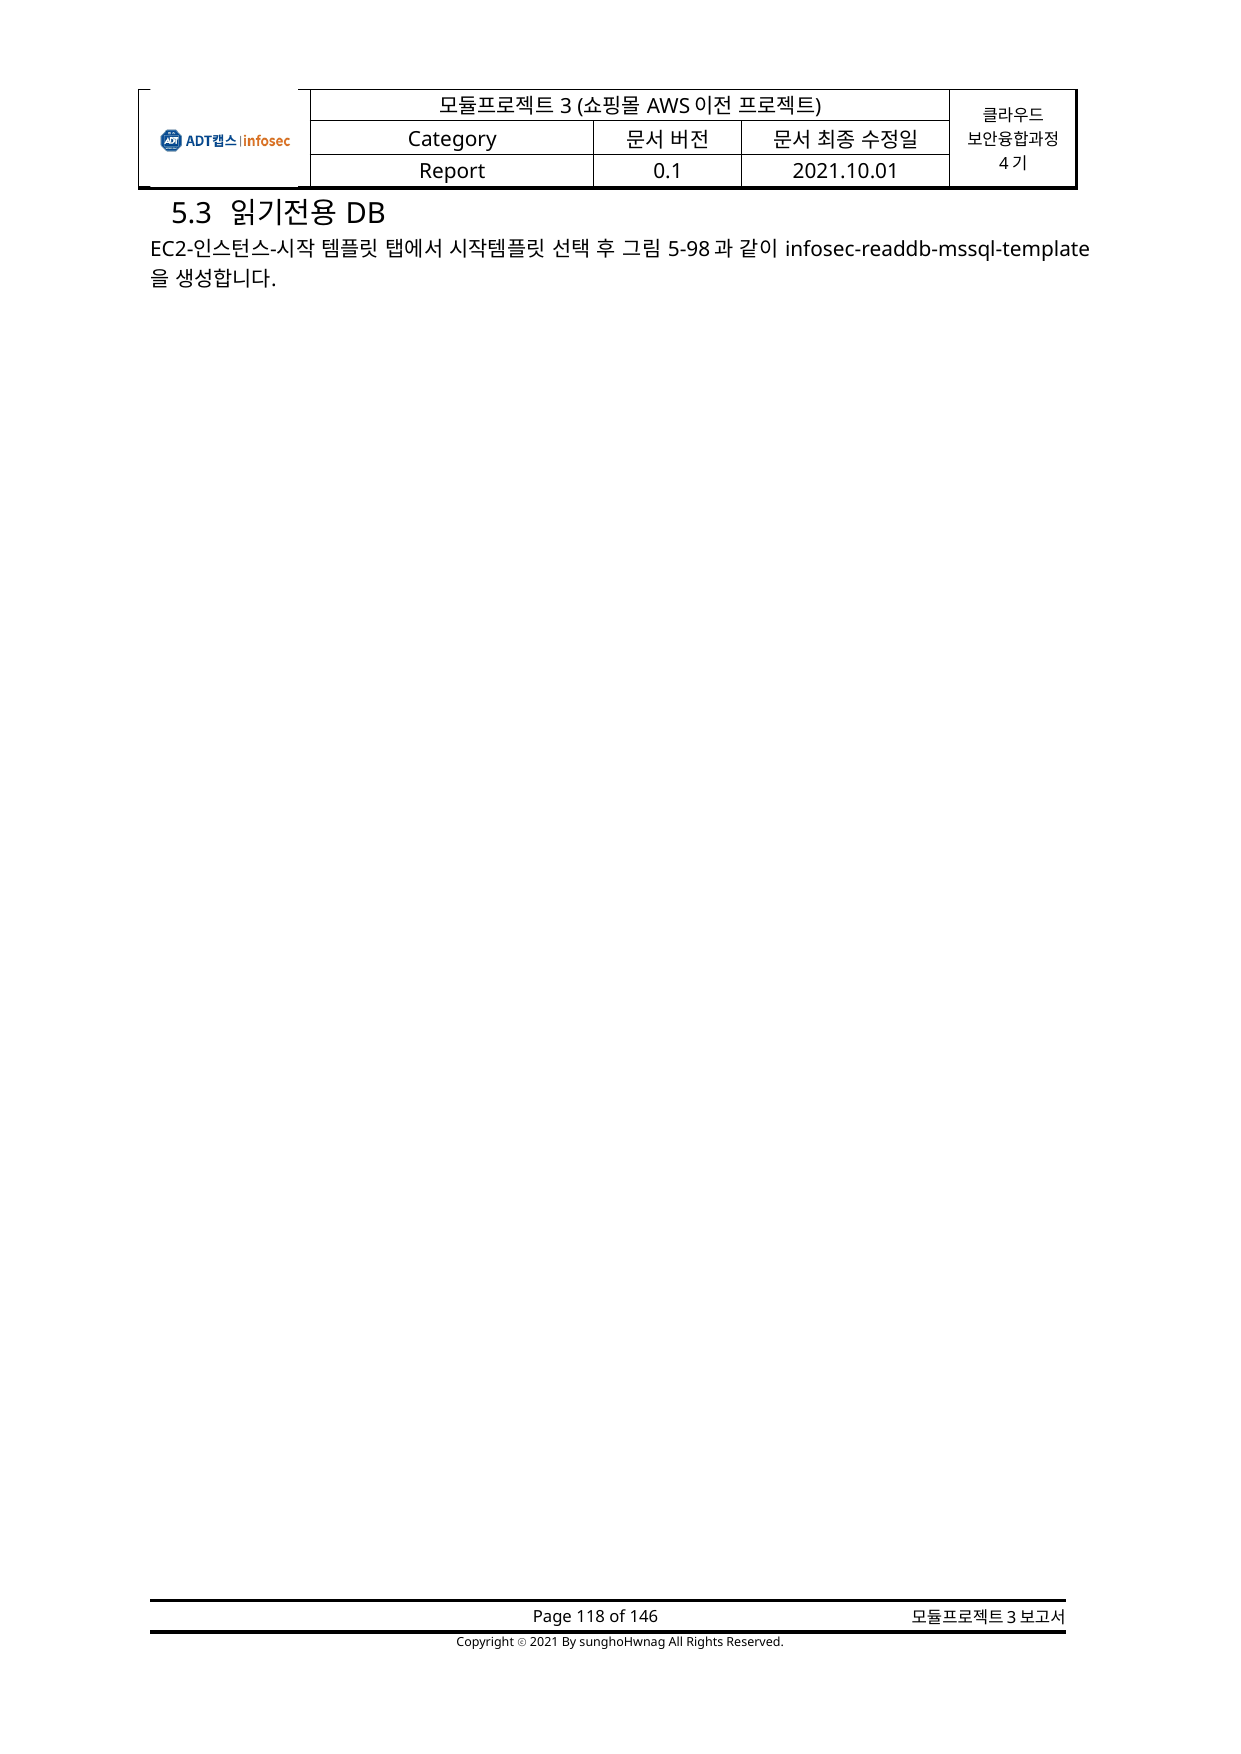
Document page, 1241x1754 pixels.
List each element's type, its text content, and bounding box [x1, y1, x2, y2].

subtitle 읽기전용 DB [171, 177, 1080, 232]
picture [150, 89, 298, 187]
